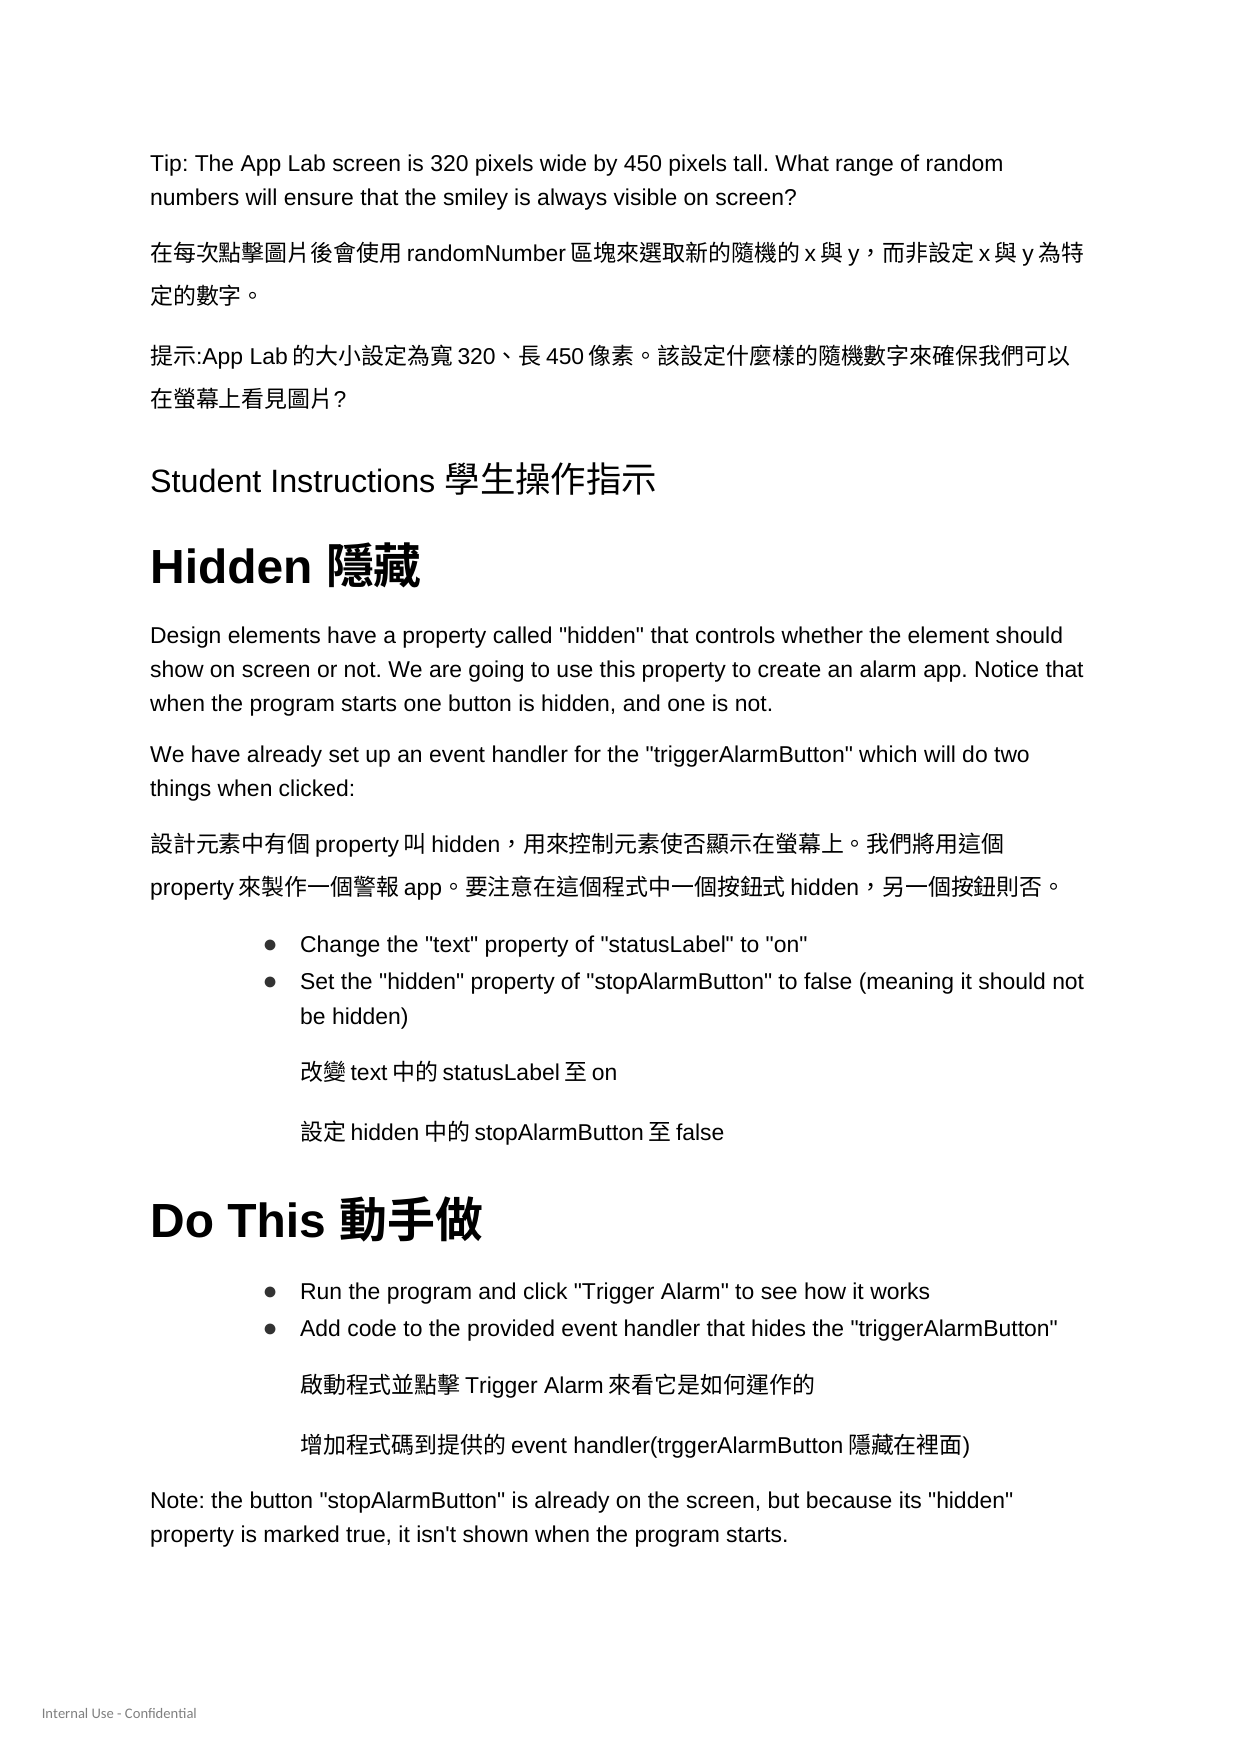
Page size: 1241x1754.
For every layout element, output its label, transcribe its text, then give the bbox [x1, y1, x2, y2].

list Set the "hidden" property of "stopAlarmButton" to false (meaning it should not be hidden) [262, 966, 1090, 1029]
subtitle Do This 動手做 [150, 1182, 1090, 1251]
subtitle Student Instructions 學生操作指示 [150, 451, 1086, 502]
subtitle Hidden 隱藏 [150, 527, 1090, 597]
text 設定hidden中的stopAlarmButton至false [225, 1113, 1090, 1147]
text 提示:App Lab的大小設定為寬320、長450像素。該設定什麼樣的隨機數字來確保我們可以在螢幕上看見圖片? [150, 338, 1090, 414]
text We have already set up an event handler for the "triggerAlarmButton" which will do two things when clicked: [150, 741, 1090, 802]
list Change the "text" property of "statusLabel" to "on" [262, 929, 1090, 958]
list Run the program and click "Trigger Alarm" to see how it works [262, 1276, 1090, 1305]
text 在每次點擊圖片後會使用randomNumber區塊來選取新的隨機的x與y，而非設定x與y為特定的數字。 [150, 235, 1090, 311]
text 增加程式碼到提供的event handler(trggerAlarmButton隱藏在裡面) [225, 1427, 1090, 1460]
text 設計元素中有個property叫hidden，用來控制元素使否顯示在螢幕上。我們將用這個property來製作一個警報app。要注意在這個程式中一個按鈕式hidden，另一個按鈕則否。 [150, 826, 1090, 902]
text Note: the button "stopAlarmButton" is already on the screen, but because its "hidden" property is marked true, it isn't shown when the program starts. [150, 1487, 1090, 1547]
list Add code to the provided event handler that hides the "triggerAlarmButton" [262, 1313, 1090, 1342]
text Tip: The App Lab screen is 320 pixels wide by 450 pixels tall. What range of random numbers will ensure that the smiley is always visible on screen? [150, 150, 1090, 211]
text 啟動程式並點擊Trigger Alarm來看它是如何運作的 [225, 1367, 1090, 1400]
text Design elements have a property called "hidden" that controls whether the element should show on screen or not. We are going to use this property to create an alarm app. Notice that when the program starts one button is hidden, and one is not. [150, 622, 1090, 717]
text 改變text中的statusLabel至on [225, 1054, 1090, 1087]
